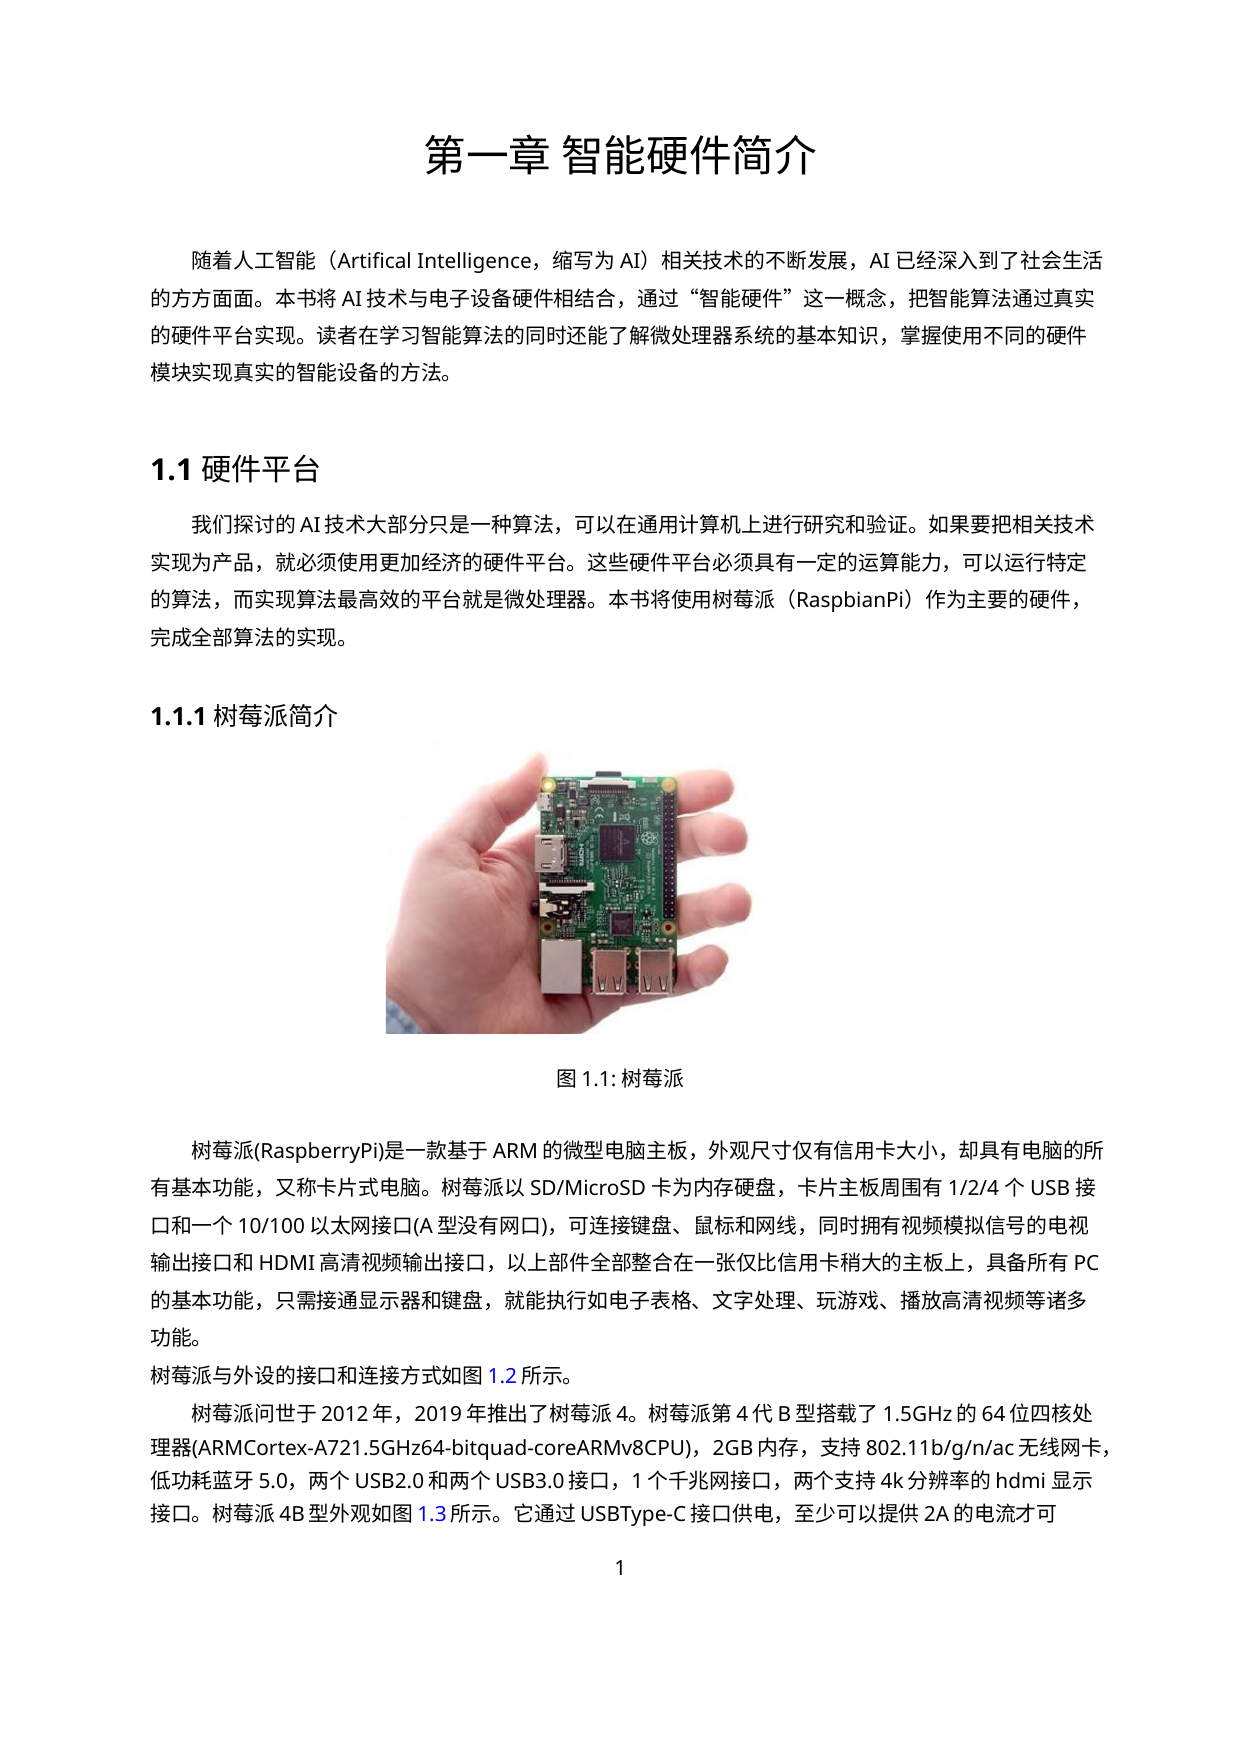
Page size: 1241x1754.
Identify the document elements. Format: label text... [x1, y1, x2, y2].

text 我们探讨的AI技术大部分只是一种算法，可以在通用计算机上进行研究和验证。如果要把相关技术实现为产品，就必须使用更加经济的硬件平台。这些硬件平台必须具有一定的运算能力，可以运行特定的算法，而实现算法最高效的平台就是微处理器。本书将使用树莓派（RaspbianPi）作为主要的硬件，完成全部算法的实现。 [150, 508, 1105, 651]
text 1.1 硬件平台 [150, 446, 1105, 489]
text 树莓派(RaspberryPi)是一款基于ARM的微型电脑主板，外观尺寸仅有信用卡大小，却具有电脑的所有基本功能，又称卡片式电脑。树莓派以 SD/MicroSD 卡为内存硬盘，卡片主板周围有 1/2/4 个 USB 接口和一个10/100以太网接口(A型没有网口)，可连接键盘、鼠标和网线，同时拥有视频模拟信号的电视输出接口和HDMI高清视频输出接口，以上部件全部整合在一张仅比信用卡稍大的主板上，具备所有PC 的基本功能，只需接通显示器和键盘，就能执行如电子表格、文字处理、玩游戏、播放高清视频等诸多功能。 [150, 1134, 1105, 1352]
picture [385, 740, 855, 1034]
text 随着人工智能（Artifical Intelligence，缩写为 AI）相关技术的不断发展，AI 已经深入到了社会生活的方方面面。本书将AI技术与电子设备硬件相结合，通过“智能硬件”这一概念，把智能算法通过真实的硬件平台实现。读者在学习智能算法的同时还能了解微处理器系统的基本知识，掌握使用不同的硬件模块实现真实的智能设备的方法。 [150, 244, 1105, 387]
text 树莓派与外设的接口和连接方式如图1.2所示。 [150, 1359, 1105, 1390]
text 1.1.1 树莓派简介 [150, 697, 1105, 733]
text 第一章 智能硬件简介 [175, 122, 1065, 184]
text 图1.1: 树莓派 [175, 1062, 1065, 1092]
text 树莓派问世于2012年，2019年推出了树莓派4。树莓派第4代B型搭载了1.5GHz的64位四核处理器(ARMCortex-A721.5GHz64-bitquad-coreARMv8CPU)，2GB内存，支持802.11b/g/n/ac无线网卡，低功耗蓝牙5.0，两个USB2.0和两个USB3.0接口，1个千兆网接口，两个支持4k分辨率的hdmi 显示接口。树莓派4B型外观如图1.3所示。它通过USBType-C接口供电，至少可以提供2A的电流才可 [150, 1397, 1105, 1528]
text 1 [175, 1553, 1065, 1582]
